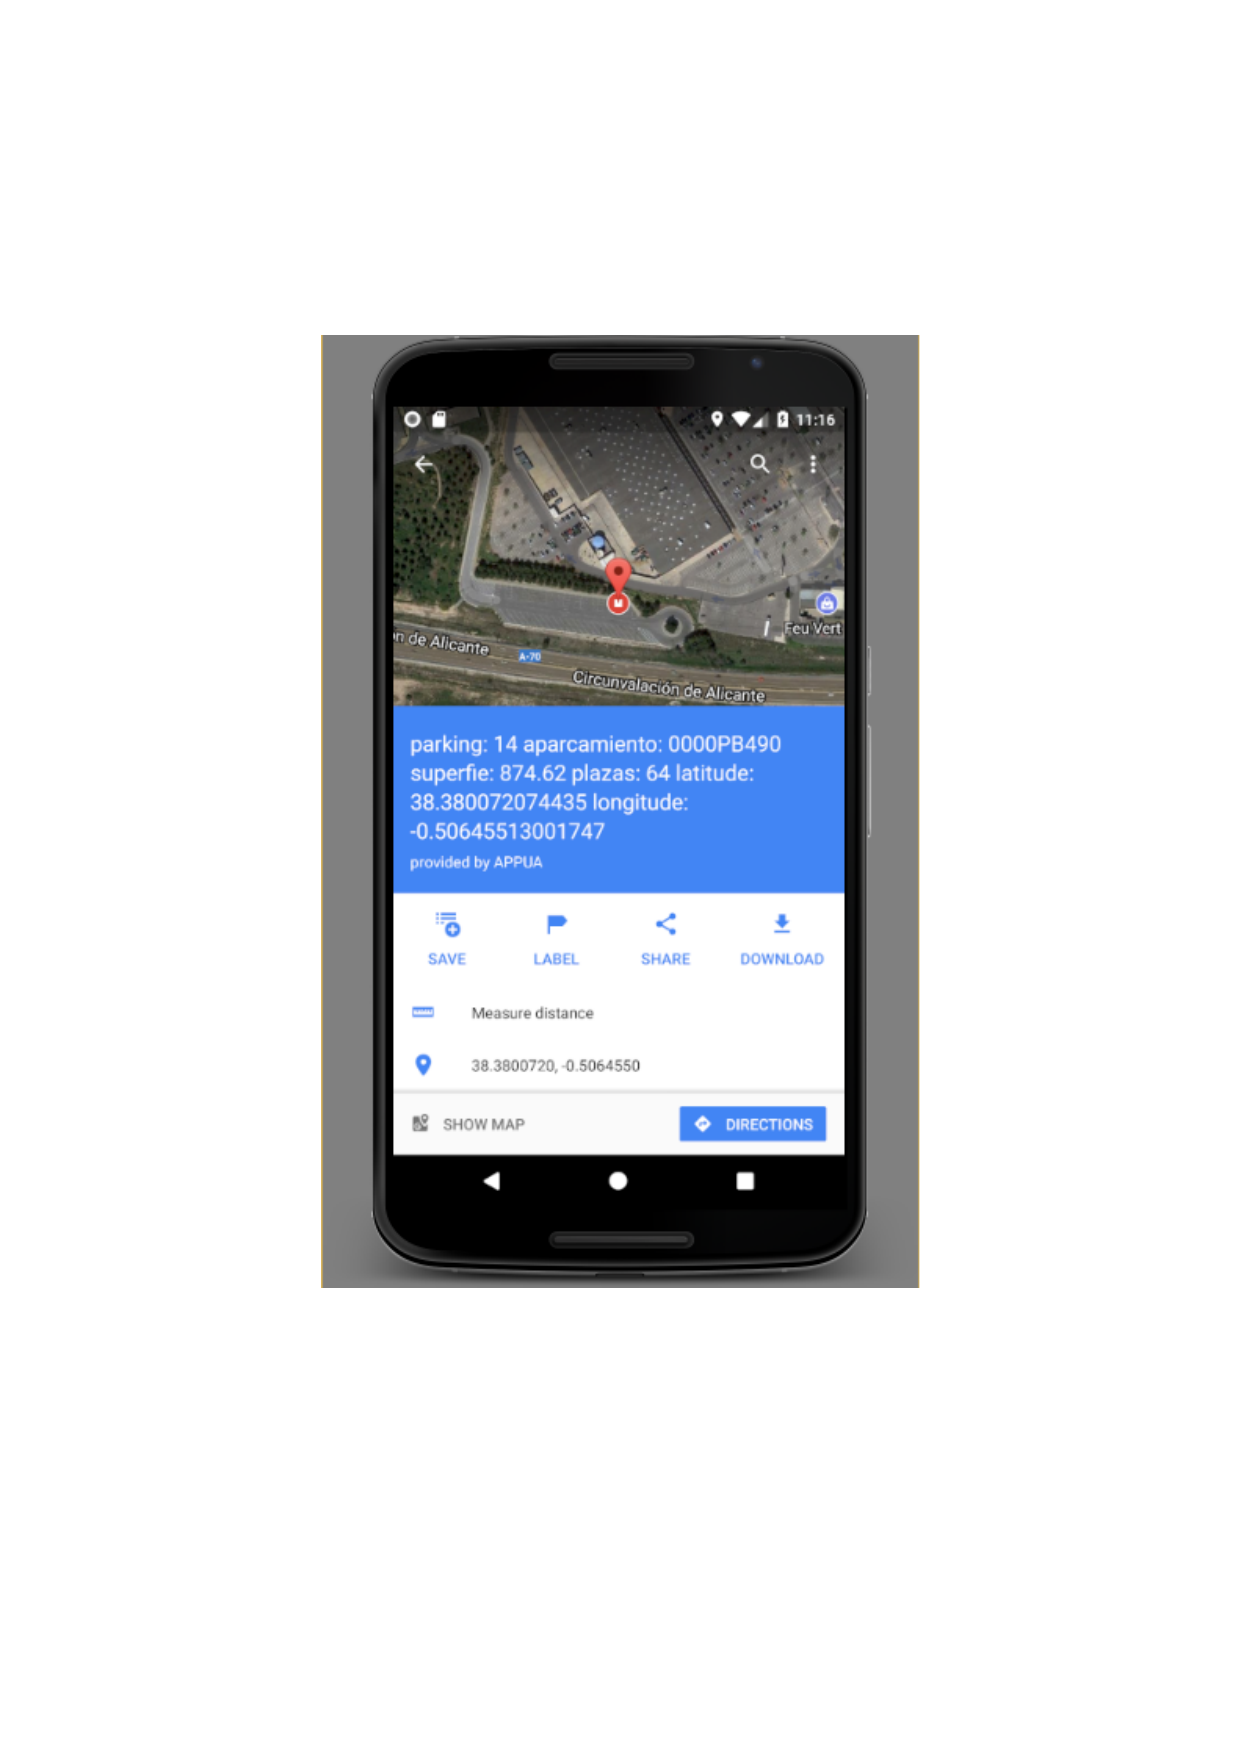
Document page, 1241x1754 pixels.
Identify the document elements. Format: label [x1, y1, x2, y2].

picture [321, 335, 920, 1288]
